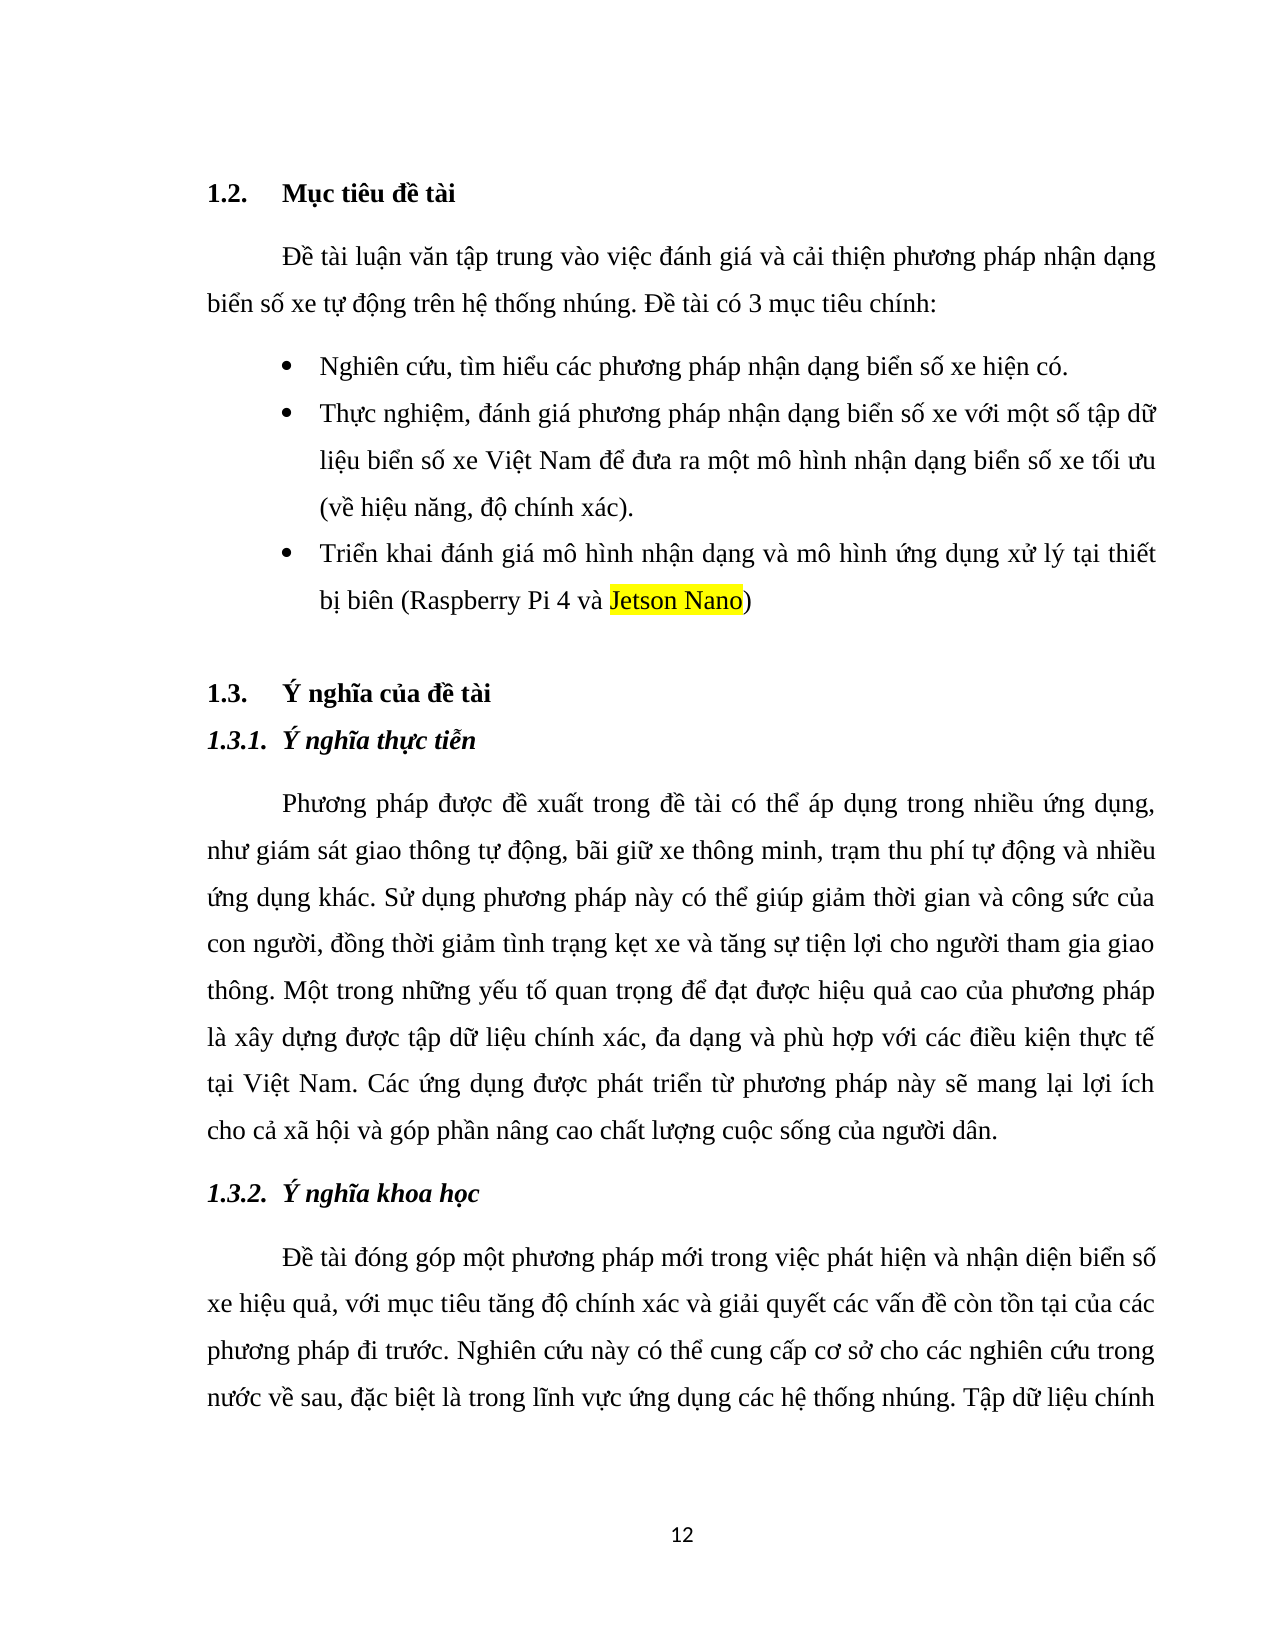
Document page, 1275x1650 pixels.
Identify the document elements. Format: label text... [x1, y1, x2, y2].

text Đề tài luận văn tập trung vào việc đánh giá và cải thiện phương pháp nhận dạng biển số xe tự động trên hệ thống nhúng. Đề tài có 3 mục tiêu chính: [207, 241, 1157, 318]
list Thực nghiệm, đánh giá phương pháp nhận dạng biển số xe với một số tập dữ liệu biển số xe Việt Nam để đưa ra một mô hình nhận dạng biển số xe tối ưu (về hiệu năng, độ chính xác). [282, 397, 1157, 522]
list Triển khai đánh giá mô hình nhận dạng và mô hình ứng dụng xử lý tại thiết bị biên (Raspberry Pi 4 và Jetson Nano) [282, 537, 1157, 615]
list Ý nghĩa khoa học [207, 1178, 1157, 1209]
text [207, 1241, 1157, 1412]
list Nghiên cứu, tìm hiểu các phương pháp nhận dạng biển số xe hiện có. [282, 351, 1157, 382]
list Mục tiêu đề tài [207, 177, 1157, 208]
text Phương pháp được đề xuất trong đề tài có thể áp dụng trong nhiều ứng dụng, như giám sát giao thông tự động, bãi giữ xe thông minh, trạm thu phí tự động và nhiều ứng dụng khác. Sử dụng phương pháp này có thể giúp giảm thời gian và công sức của con người, đồng thời giảm tình trạng kẹt xe và tăng sự tiện lợi cho người tham gia giao thông. Một trong những yếu tố quan trọng để đạt được hiệu quả cao của phương pháp là xây dựng được tập dữ liệu chính xác, đa dạng và phù hợp với các điều kiện thực tế tại Việt Nam. Các ứng dụng được phát triển từ phương pháp này sẽ mang lại lợi ích cho cả xã hội và góp phần nâng cao chất lượng cuộc sống của người dân. [207, 788, 1157, 1145]
list Ý nghĩa của đề tài [207, 678, 1157, 709]
list Ý nghĩa thực tiễn [207, 724, 1157, 755]
